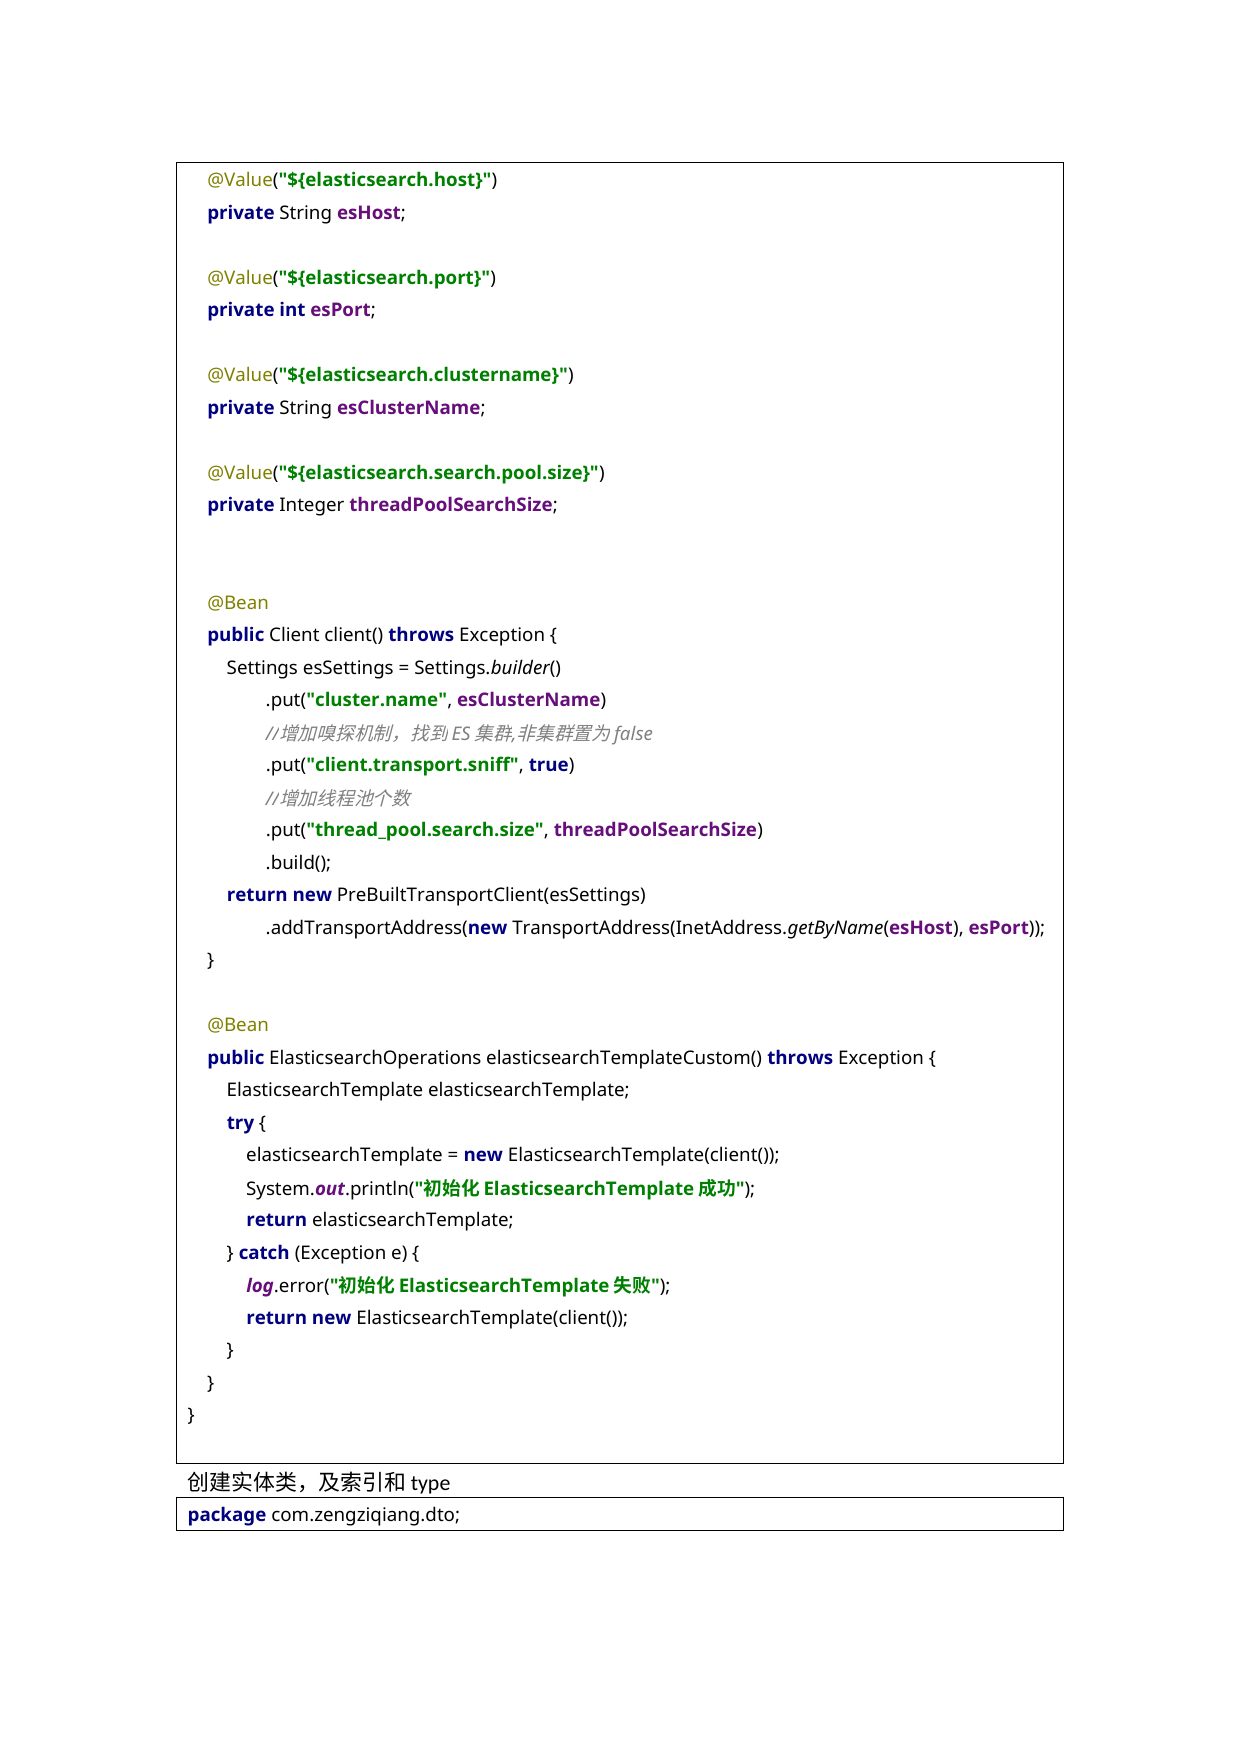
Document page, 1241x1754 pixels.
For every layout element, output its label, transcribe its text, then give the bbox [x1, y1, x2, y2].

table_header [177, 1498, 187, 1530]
text 创建实体类，及索引和type [187, 1464, 1053, 1497]
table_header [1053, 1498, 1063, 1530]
